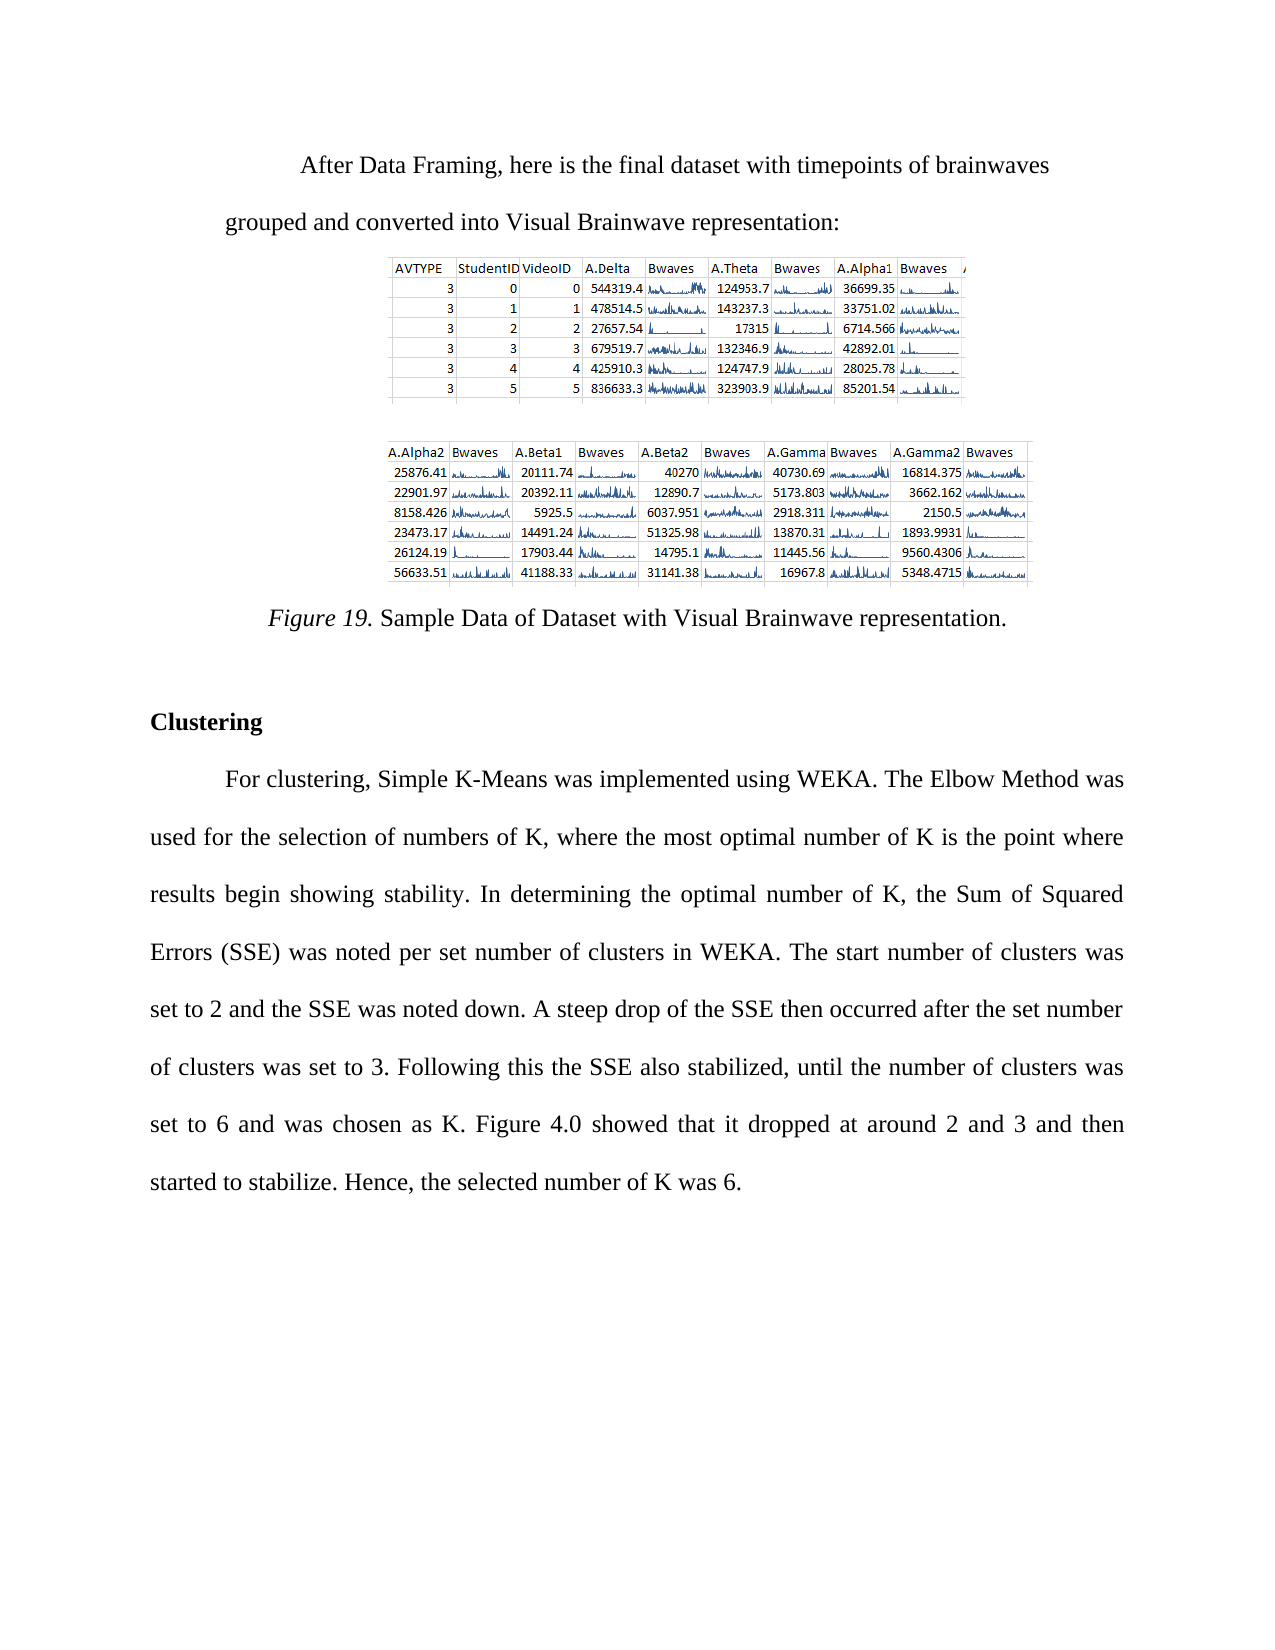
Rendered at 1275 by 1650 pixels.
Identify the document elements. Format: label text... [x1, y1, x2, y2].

text For clustering, Simple K-Means was implemented using WEKA. The Elbow Method was used for the selection of numbers of K, where the most optimal number of K is the point where results begin showing stability. In determining the optimal number of K, the Sum of Squared Errors (SSE) was noted per set number of clusters in WEKA. The start number of clusters was set to 2 and the SSE was noted down. A steep drop of the SSE then occurred after the set number of clusters was set to 3. Following this the SSE also stabilized, until the number of clusters was set to 6 and was chosen as K. Figure 4.0 showed that it dropped at around 2 and 3 and then started to stabilize. Hence, the selected number of K was 6. [150, 764, 1125, 1196]
picture [387, 257, 966, 404]
text After Data Framing, here is the final dataset with timepoints of brainwaves grouped and converted into Visual Brainwave representation: [225, 150, 1125, 236]
picture [387, 441, 1033, 587]
text Figure 19. Sample Data of Dataset with Visual Brainwave representation. [150, 603, 1125, 632]
text Clustering [150, 707, 1125, 736]
